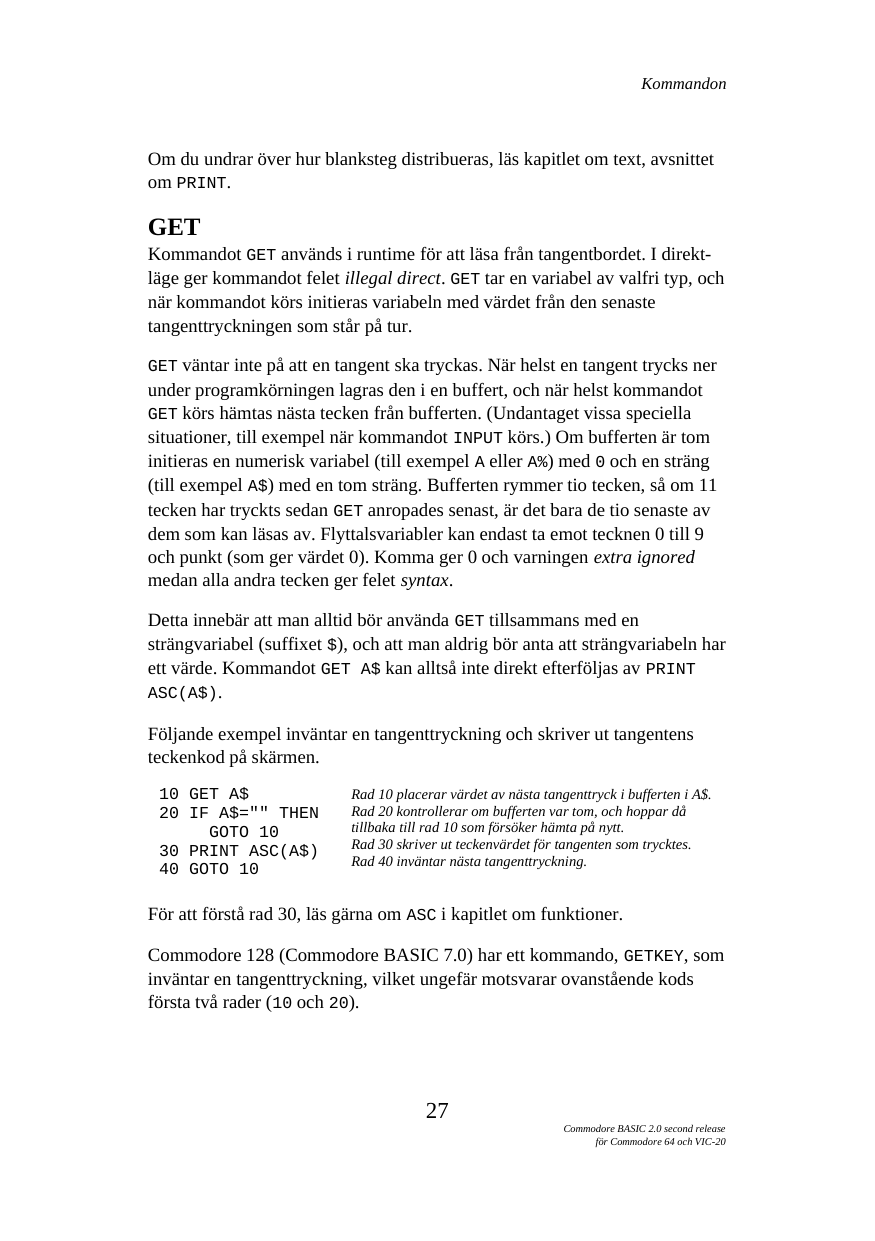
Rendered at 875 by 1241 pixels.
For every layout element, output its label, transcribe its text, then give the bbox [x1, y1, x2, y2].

text Commodore 128 (Commodore BASIC 7.0) har ett kommando, GETKEY, som inväntar en tangenttryckning, vilket ungefär motsvarar ovanstående kods första två rader (10 och 20). [148, 944, 726, 1014]
table_header 10 GET A$ 20 IF A$="" THEN GOTO 10 30 PRINT ASC(A$) 40 GOTO 10 [148, 786, 340, 880]
text GET väntar inte på att en tangent ska tryckas. När helst en tangent trycks ner under programkörningen lagras den i en buffert, och när helst kommandot GET körs hämtas nästa tecken från bufferten. (Undantaget vissa speciella situationer, till exempel när kommandot INPUT körs.) Om bufferten är tom initieras en numerisk variabel (till exempel A eller A%) med 0 och en sträng (till exempel A$) med en tom sträng. Bufferten rymmer tio tecken, så om 11 tecken har tryckts sedan GET anropades senast, är det bara de tio senaste av dem som kan läsas av. Flyttalsvariabler kan endast ta emot tecknen 0 till 9 och punkt (som ger värdet 0). Komma ger 0 och varningen extra ignored medan alla andra tecken ger felet syntax. [148, 354, 726, 591]
table_header Rad 10 placerar värdet av nästa tangenttryck i bufferten i A$. Rad 20 kontrollerar om bufferten var tom, och hoppar då tillbaka till rad 10 som försöker hämta på nytt. Rad 30 skriver ut teckenvärdet för tangenten som trycktes. Rad 40 inväntar nästa tangenttryckning. [340, 786, 725, 880]
text Följande exempel inväntar en tangenttryckning och skriver ut tangentens teckenkod på skärmen. [148, 722, 726, 767]
text Om du undrar över hur blanksteg distribueras, läs kapitlet om text, avsnittet om PRINT. [148, 148, 726, 193]
text Detta innebär att man alltid bör använda GET tillsammans med en strängvariabel (suffixet $), och att man aldrig bör anta att strängvariabeln har ett värde. Kommandot GET A$ kan alltså inte direkt efterföljas av PRINT ASC(A$). [148, 609, 726, 704]
text Kommandot GET används i runtime för att läsa från tangentbordet. I direkt-läge ger kommandot felet illegal direct. GET tar en variabel av valfri typ, och när kommandot körs initieras variabeln med värdet från den senaste tangenttryckningen som står på tur. [148, 243, 726, 336]
subtitle GET [148, 212, 726, 241]
text För att förstå rad 30, läs gärna om ASC i kapitlet om funktioner. [148, 880, 726, 926]
